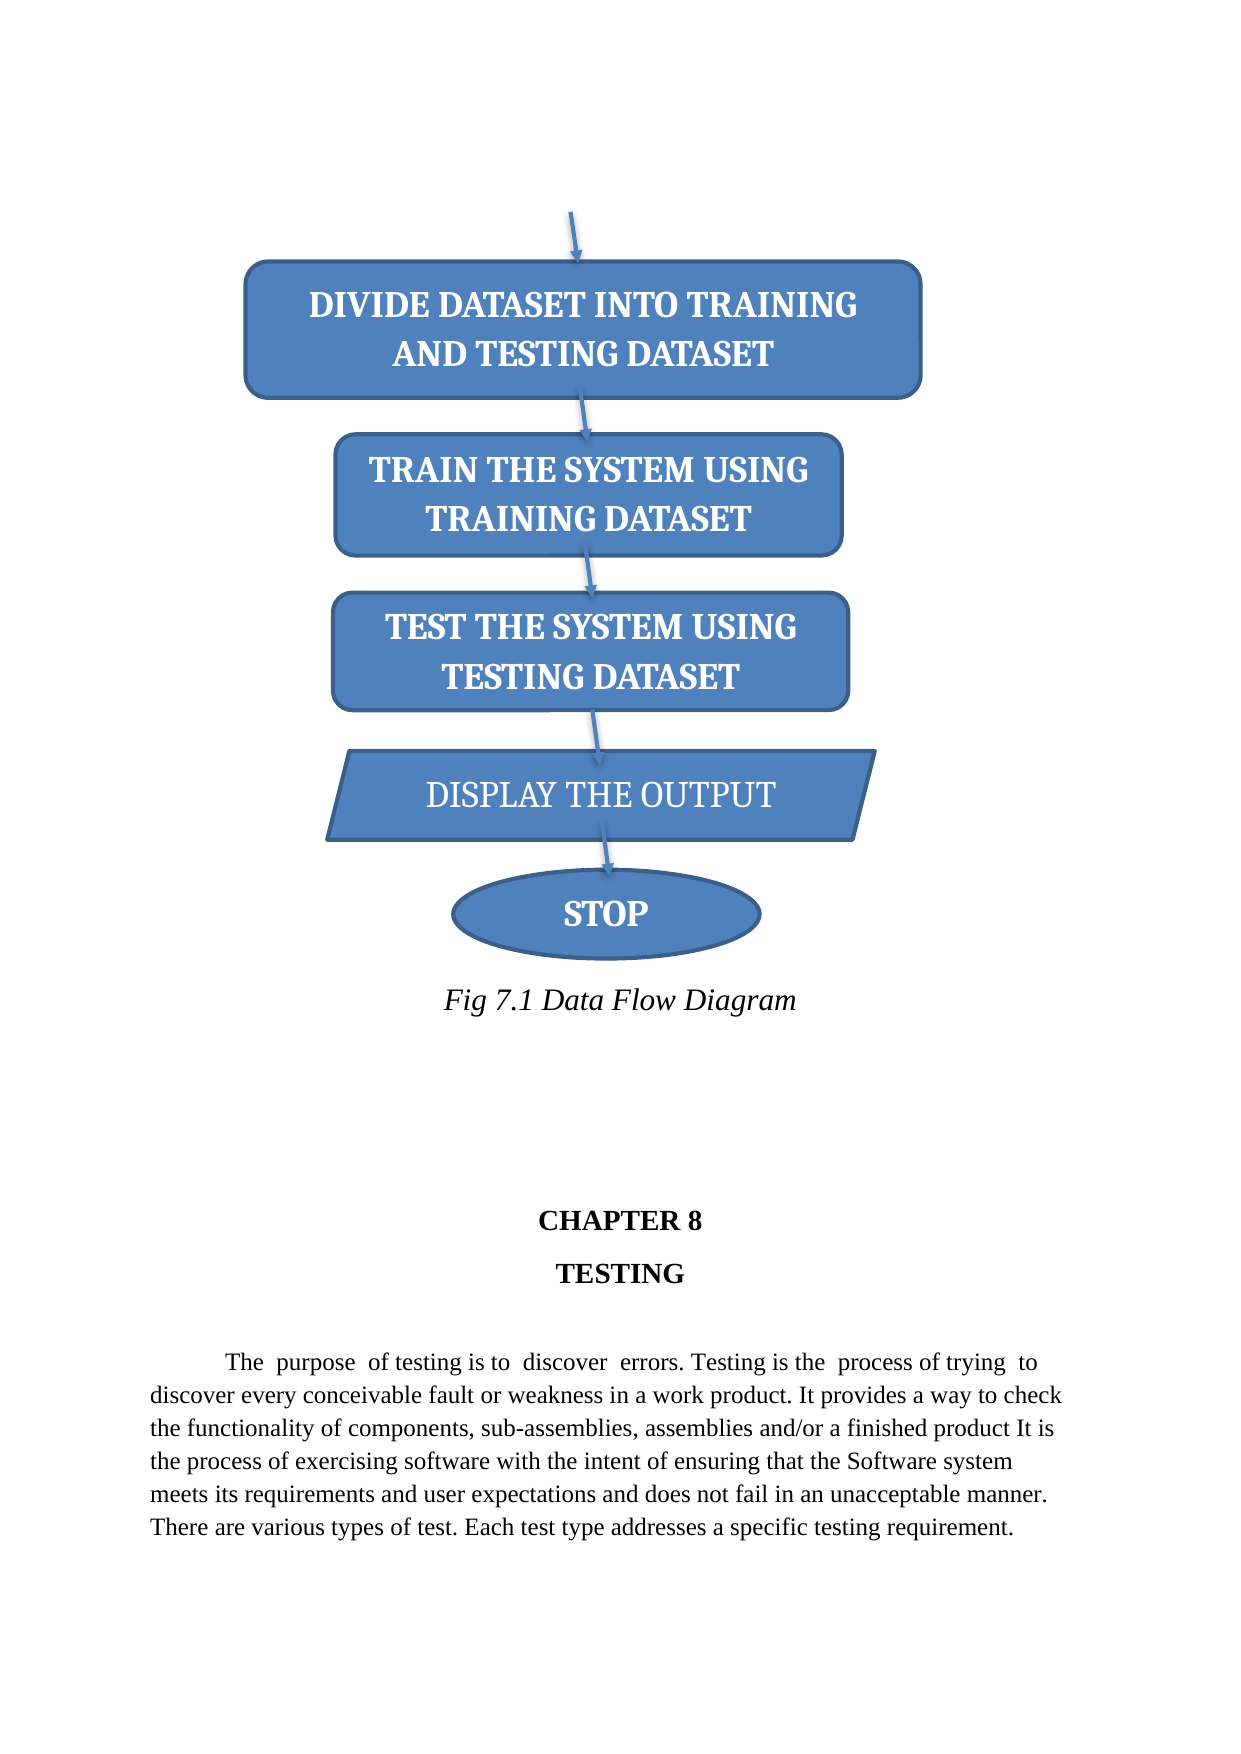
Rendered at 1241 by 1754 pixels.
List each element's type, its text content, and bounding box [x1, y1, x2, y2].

text CHAPTER 8 [150, 1203, 1090, 1236]
text TESTING [150, 1256, 1090, 1289]
text Fig 7.1 Data Flow Diagram [150, 981, 1090, 1017]
text The purpose of testing is to discover errors. Testing is the process of trying to discover every conceivable fault or weakness in a work product. It provides a way to check the functionality of components, sub-assemblies, assemblies and/or a finished product It is the process of exercising software with the intent of ensuring that the Software system meets its requirements and user expectations and does not fail in an unacceptable manner. There are various types of test. Each test type addresses a specific testing requirement. [150, 1347, 1070, 1541]
